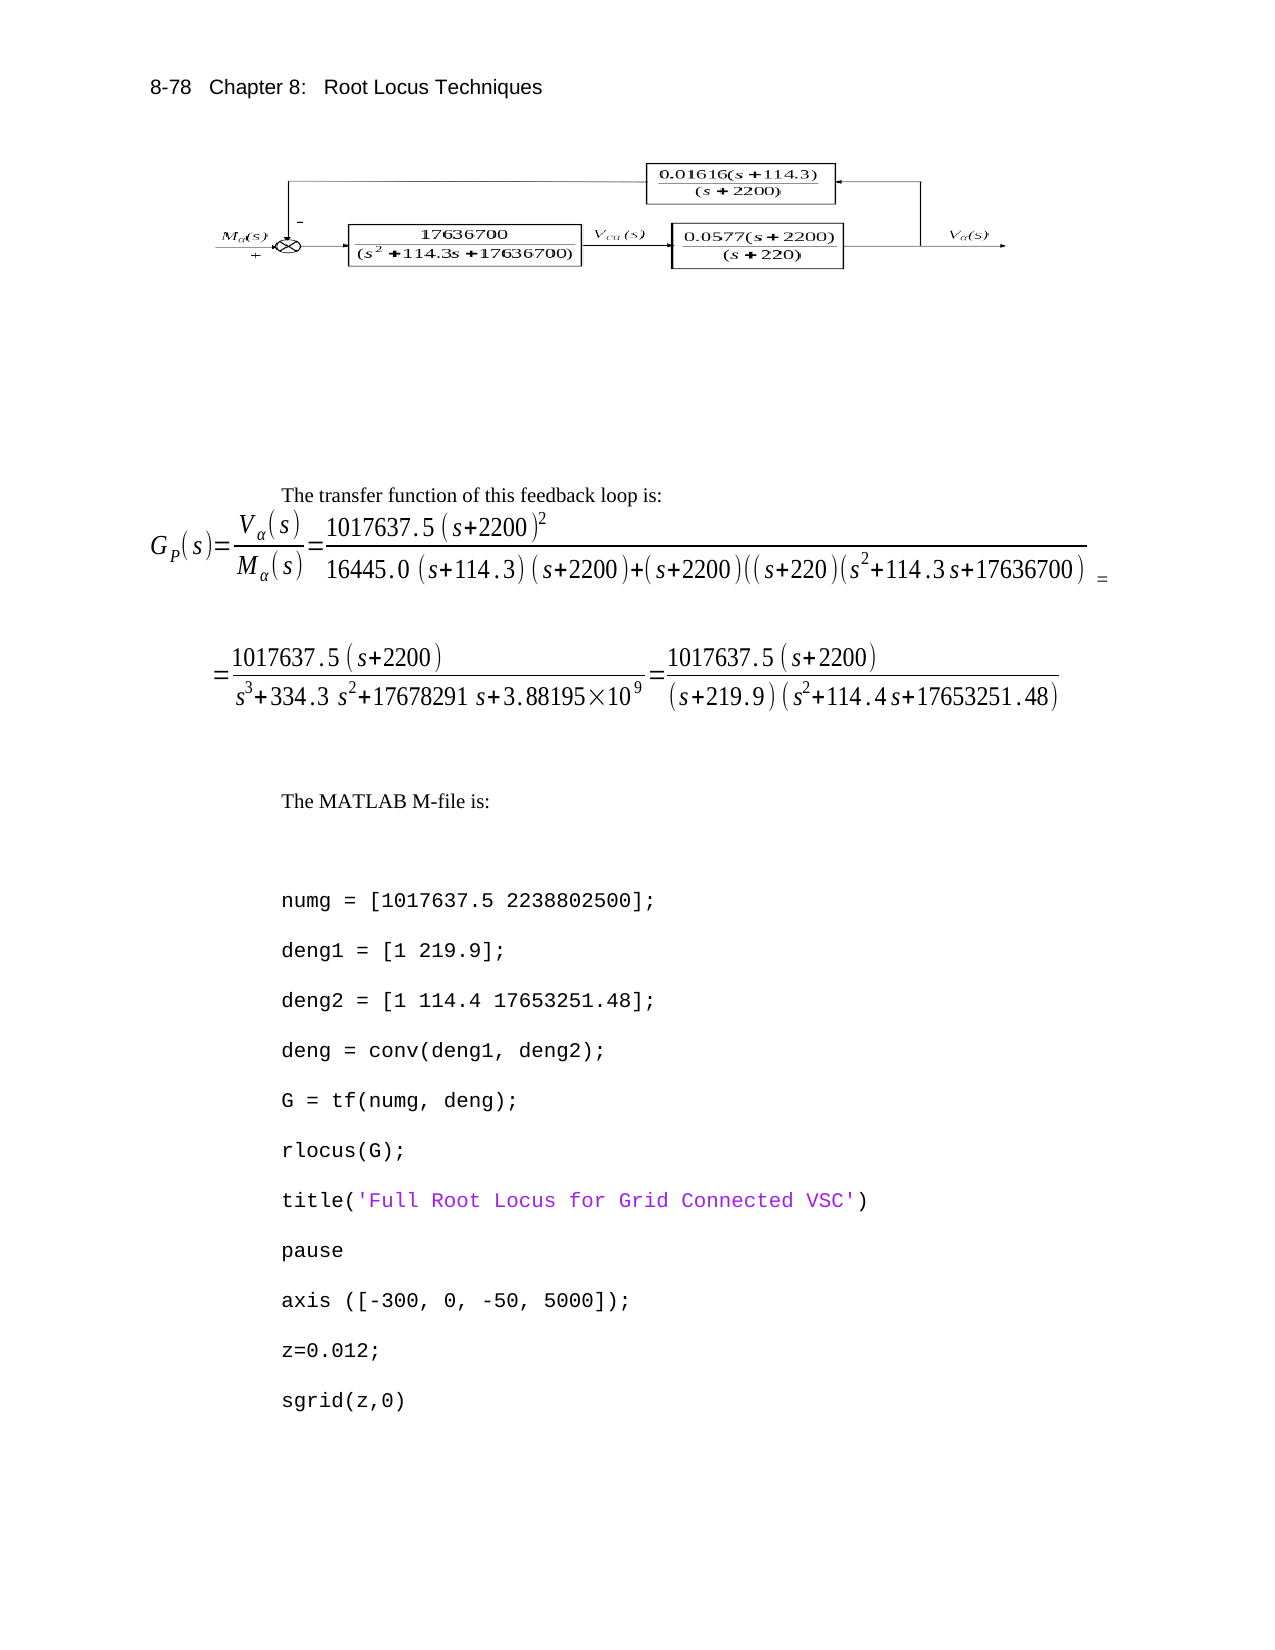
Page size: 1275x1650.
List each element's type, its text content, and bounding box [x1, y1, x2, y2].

text pause [281, 1213, 1125, 1263]
text = [150, 507, 1125, 591]
text deng2 = [1 114.4 17653251.48]; [281, 963, 1125, 1013]
text title('Full Root Locus for Grid Connected VSC') [281, 1163, 1125, 1213]
text numg = [1017637.5 2238802500]; [281, 863, 1125, 913]
text sgrid(z,0) [281, 1363, 1125, 1413]
text The transfer function of this feedback loop is: [281, 457, 1125, 507]
text The MATLAB M-file is: [281, 763, 1125, 813]
text G = tf(numg, deng); [281, 1063, 1125, 1113]
text axis ([-300, 0, -50, 5000]); [281, 1263, 1125, 1313]
text rlocus(G); [281, 1113, 1125, 1163]
text deng1 = [1 219.9]; [281, 913, 1125, 963]
text z=0.012; [281, 1313, 1125, 1363]
text deng = conv(deng1, deng2); [281, 1013, 1125, 1063]
